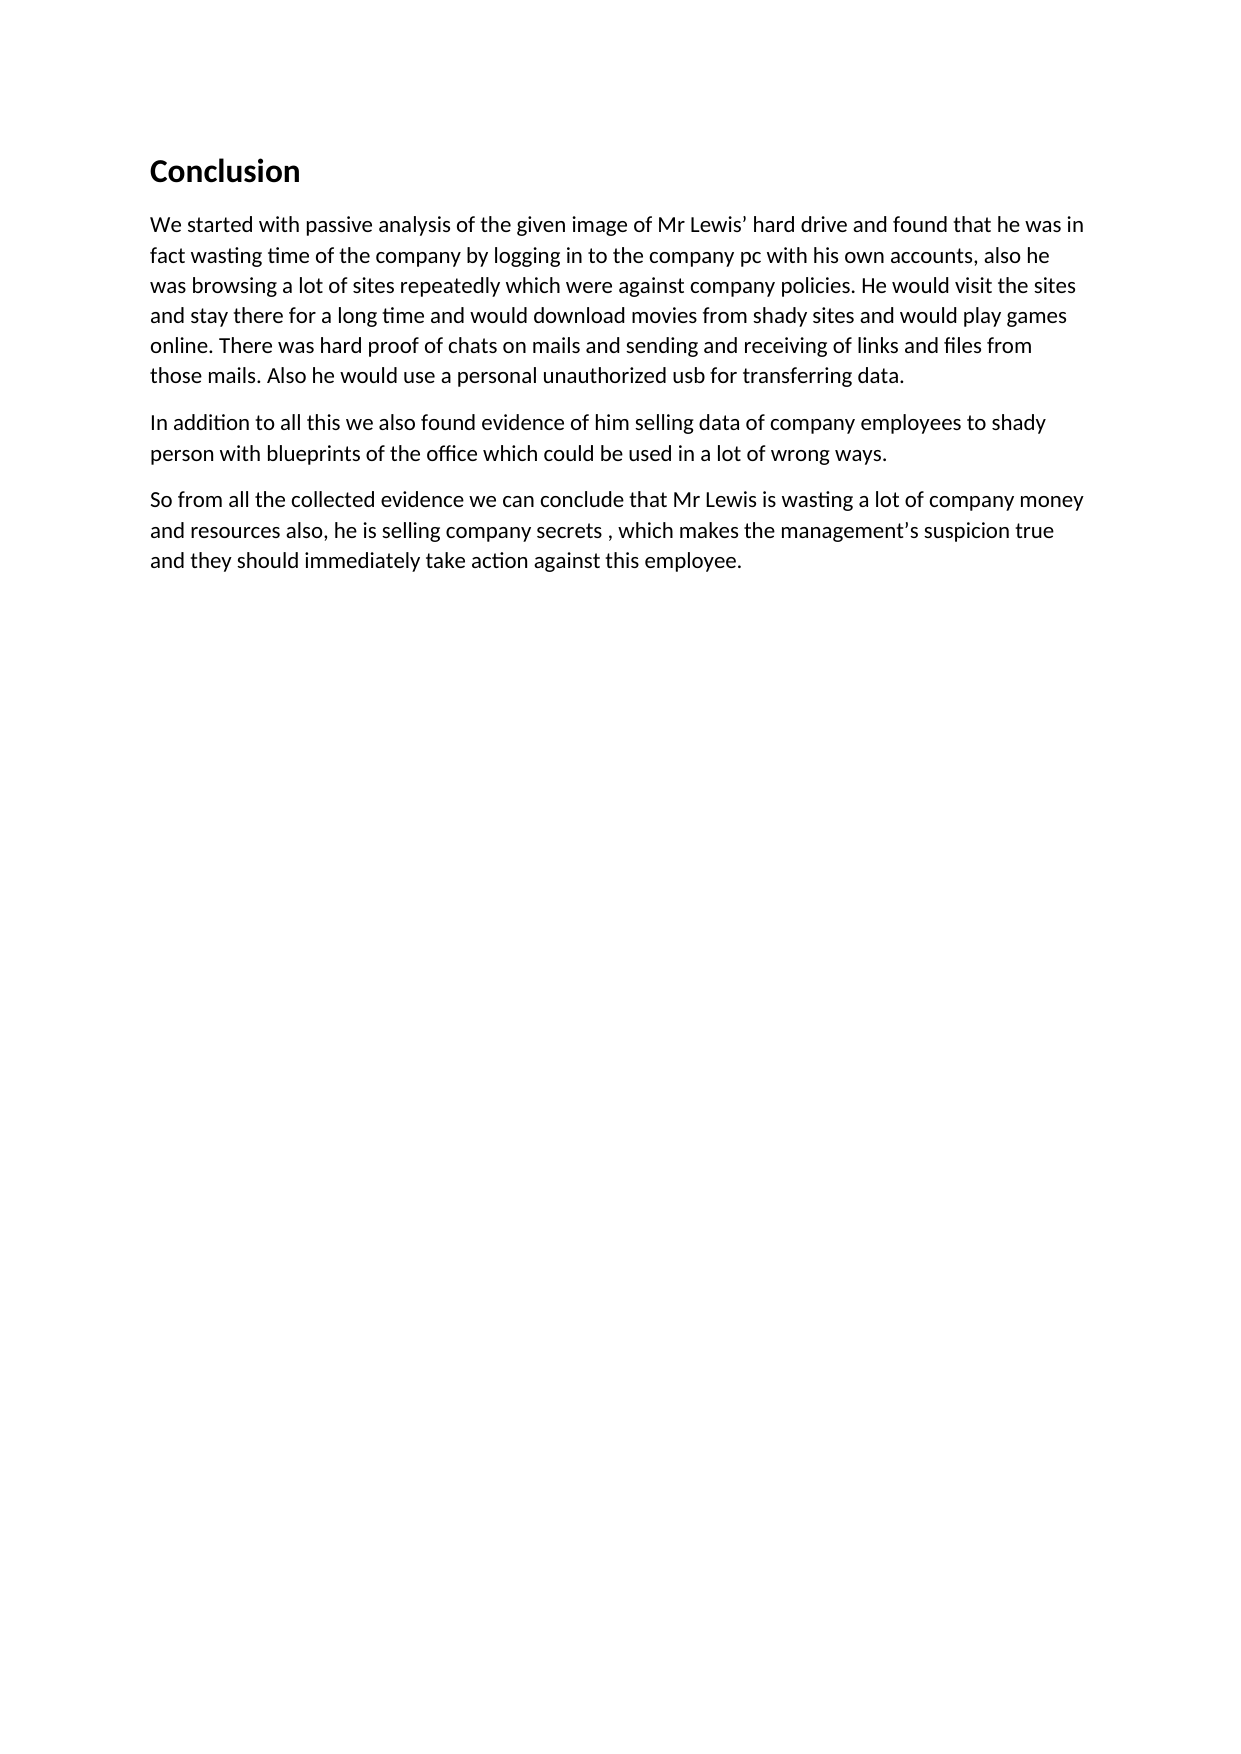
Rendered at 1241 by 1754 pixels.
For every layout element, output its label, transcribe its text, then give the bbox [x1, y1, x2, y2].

text We started with passive analysis of the given image of Mr Lewis’ hard drive and found that he was in fact wasting time of the company by logging in to the company pc with his own accounts, also he was browsing a lot of sites repeatedly which were against company policies. He would visit the sites and stay there for a long time and would download movies from shady sites and would play games online. There was hard proof of chats on mails and sending and receiving of links and files from those mails. Also he would use a personal unauthorized usb for transferring data. [150, 211, 1090, 390]
text In addition to all this we also found evidence of him selling data of company employees to shady person with blueprints of the office which could be used in a lot of wrong ways. [150, 408, 1090, 467]
text Conclusion [150, 150, 1090, 191]
text So from all the collected evidence we can conclude that Mr Lewis is wasting a lot of company money and resources also, he is selling company secrets , which makes the management’s suspicion true and they should immediately take action against this employee. [150, 486, 1090, 574]
